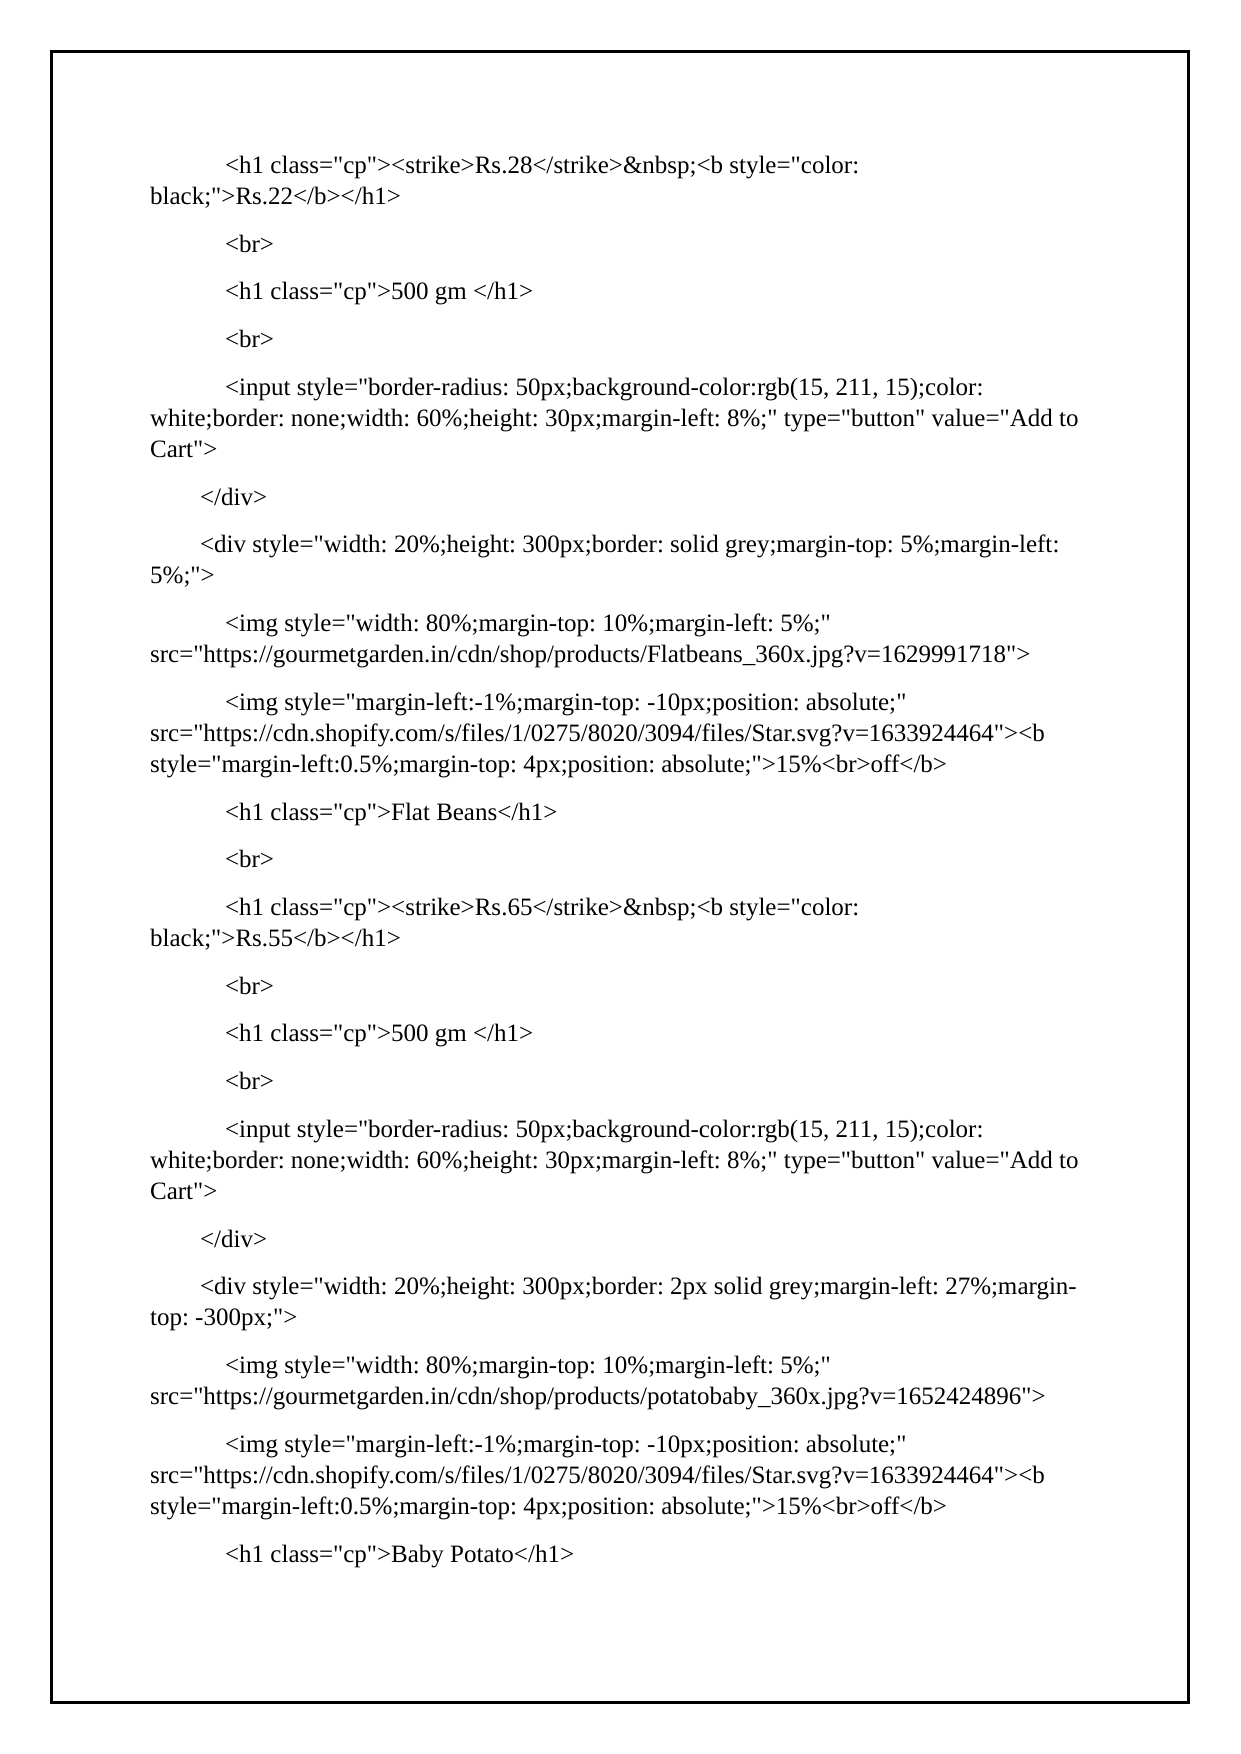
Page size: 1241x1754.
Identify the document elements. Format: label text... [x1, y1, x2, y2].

text <h1 class="cp">Flat Beans</h1> [150, 797, 1090, 825]
text <br> [150, 1066, 1090, 1095]
text </div> [150, 482, 1090, 510]
text <br> [150, 324, 1090, 353]
text <div style="width: 20%;height: 300px;border: 2px solid grey;margin-left: 27%;margin-top: -300px;"> [150, 1271, 1090, 1331]
text <div style="width: 20%;height: 300px;border: solid grey;margin-top: 5%;margin-left: 5%;"> [150, 529, 1090, 589]
text <input style="border-radius: 50px;background-color:rgb(15, 211, 15);color: white;border: none;width: 60%;height: 30px;margin-left: 8%;" type="button" value="Add to Cart"> [150, 372, 1090, 463]
text <img style="width: 80%;margin-top: 10%;margin-left: 5%;" src="https://gourmetgarden.in/cdn/shop/products/Flatbeans_360x.jpg?v=1629991718"> [150, 608, 1090, 668]
text <br> [150, 971, 1090, 999]
text </div> [150, 1224, 1090, 1252]
text <img style="margin-left:-1%;margin-top: -10px;position: absolute;" src="https://cdn.shopify.com/s/files/1/0275/8020/3094/files/Star.svg?v=1633924464"><b style="margin-left:0.5%;margin-top: 4px;position: absolute;">15%<br>off</b> [150, 1429, 1090, 1520]
text <img style="margin-left:-1%;margin-top: -10px;position: absolute;" src="https://cdn.shopify.com/s/files/1/0275/8020/3094/files/Star.svg?v=1633924464"><b style="margin-left:0.5%;margin-top: 4px;position: absolute;">15%<br>off</b> [150, 687, 1090, 778]
text <h1 class="cp">500 gm </h1> [150, 276, 1090, 305]
text <br> [150, 229, 1090, 257]
text <h1 class="cp"><strike>Rs.28</strike>&nbsp;<b style="color: black;">Rs.22</b></h1> [150, 150, 1090, 210]
text <br> [150, 844, 1090, 873]
text <h1 class="cp">Baby Potato</h1> [150, 1539, 1090, 1567]
text <h1 class="cp">500 gm </h1> [150, 1018, 1090, 1047]
text <h1 class="cp"><strike>Rs.65</strike>&nbsp;<b style="color: black;">Rs.55</b></h1> [150, 892, 1090, 952]
text <input style="border-radius: 50px;background-color:rgb(15, 211, 15);color: white;border: none;width: 60%;height: 30px;margin-left: 8%;" type="button" value="Add to Cart"> [150, 1114, 1090, 1205]
text <img style="width: 80%;margin-top: 10%;margin-left: 5%;" src="https://gourmetgarden.in/cdn/shop/products/potatobaby_360x.jpg?v=1652424896"> [150, 1350, 1090, 1410]
